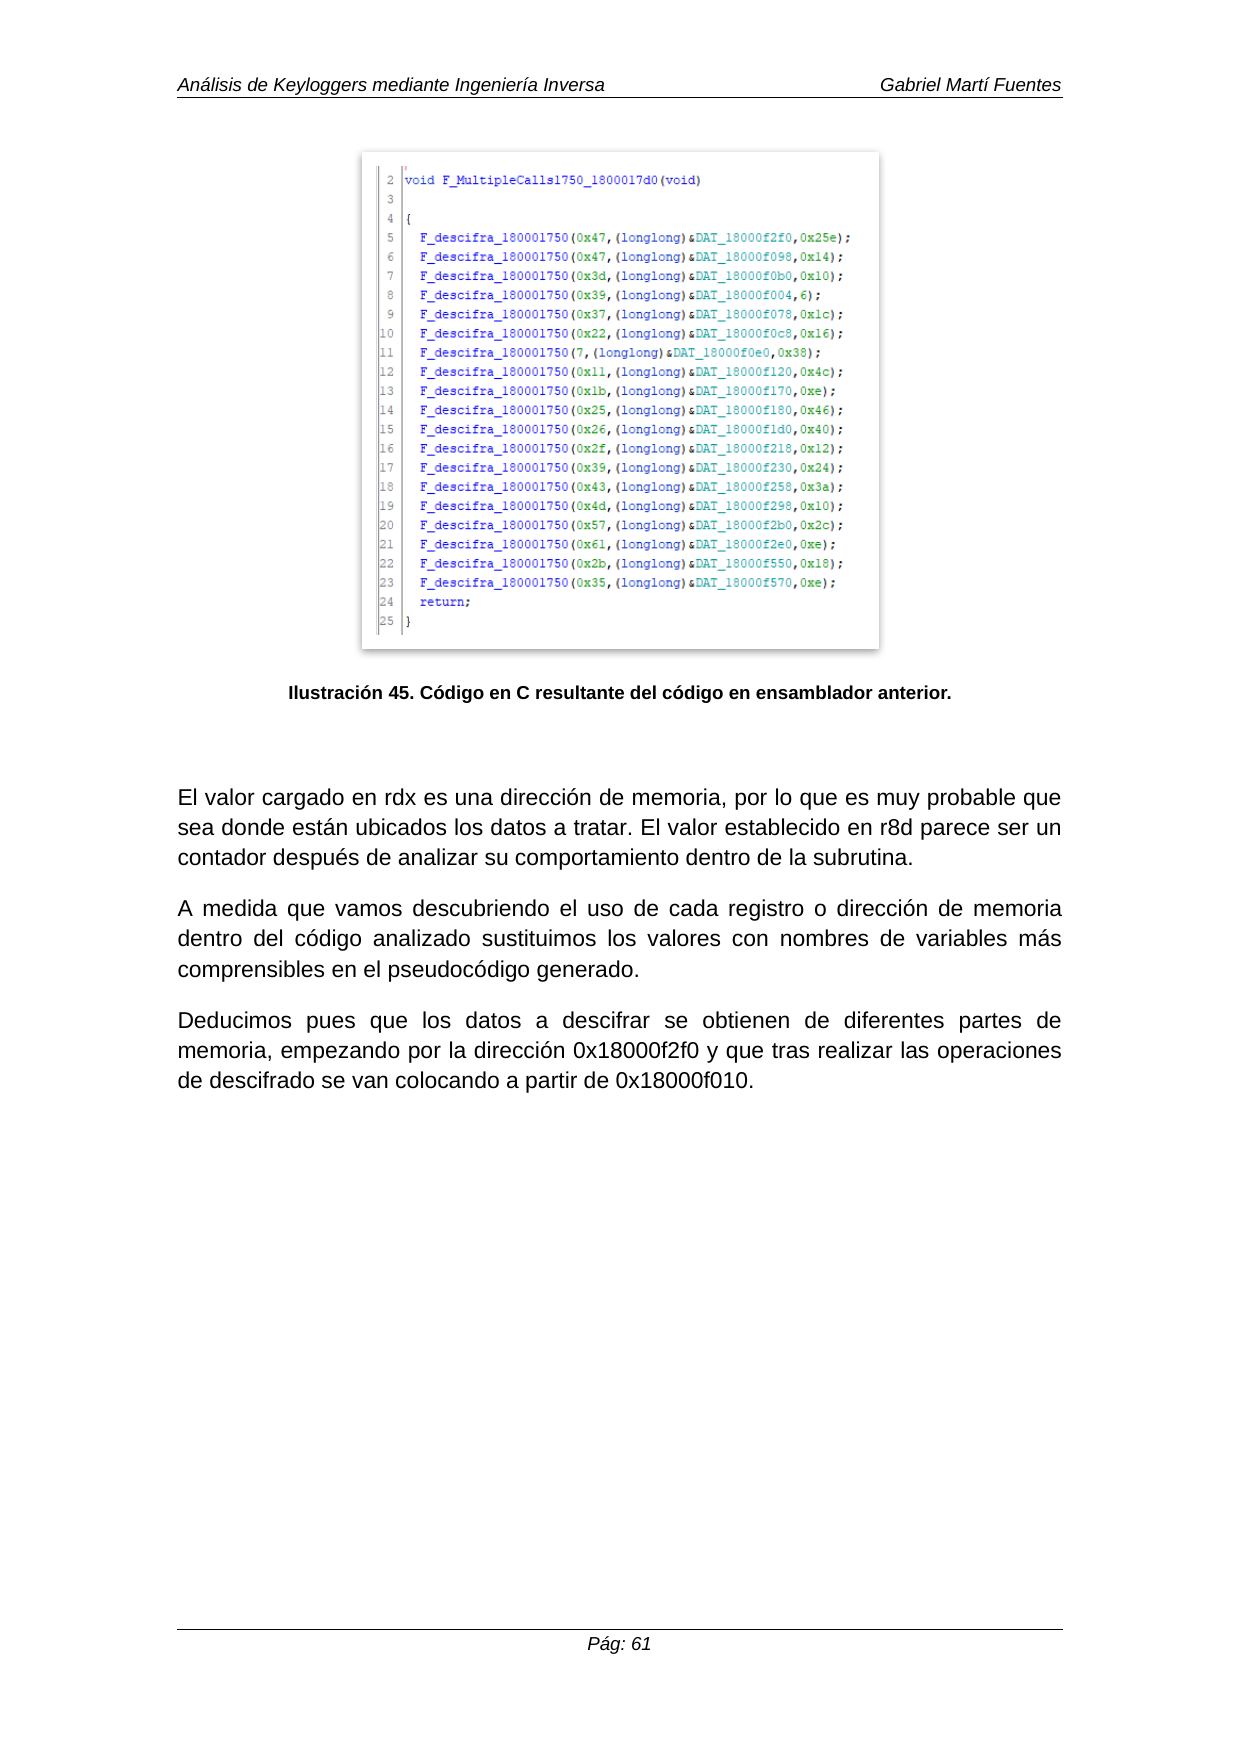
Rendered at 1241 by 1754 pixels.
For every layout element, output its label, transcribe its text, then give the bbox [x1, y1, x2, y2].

picture [376, 166, 864, 635]
text El valor cargado en rdx es una dirección de memoria, por lo que es muy probable que sea donde están ubicados los datos a tratar. El valor establecido en r8d parece ser un contador después de analizar su comportamiento dentro de la subrutina. [177, 784, 1063, 870]
text Ilustración 45. Código en C resultante del código en ensamblador anterior. [177, 682, 1063, 703]
text A medida que vamos descubriendo el uso de cada registro o dirección de memoria dentro del código analizado sustituimos los valores con nombres de variables más comprensibles en el pseudocódigo generado. [177, 895, 1063, 982]
text Deducimos pues que los datos a descifrar se obtienen de diferentes partes de memoria, empezando por la dirección 0x18000f2f0 y que tras realizar las operaciones de descifrado se van colocando a partir de 0x18000f010. [177, 1007, 1063, 1093]
